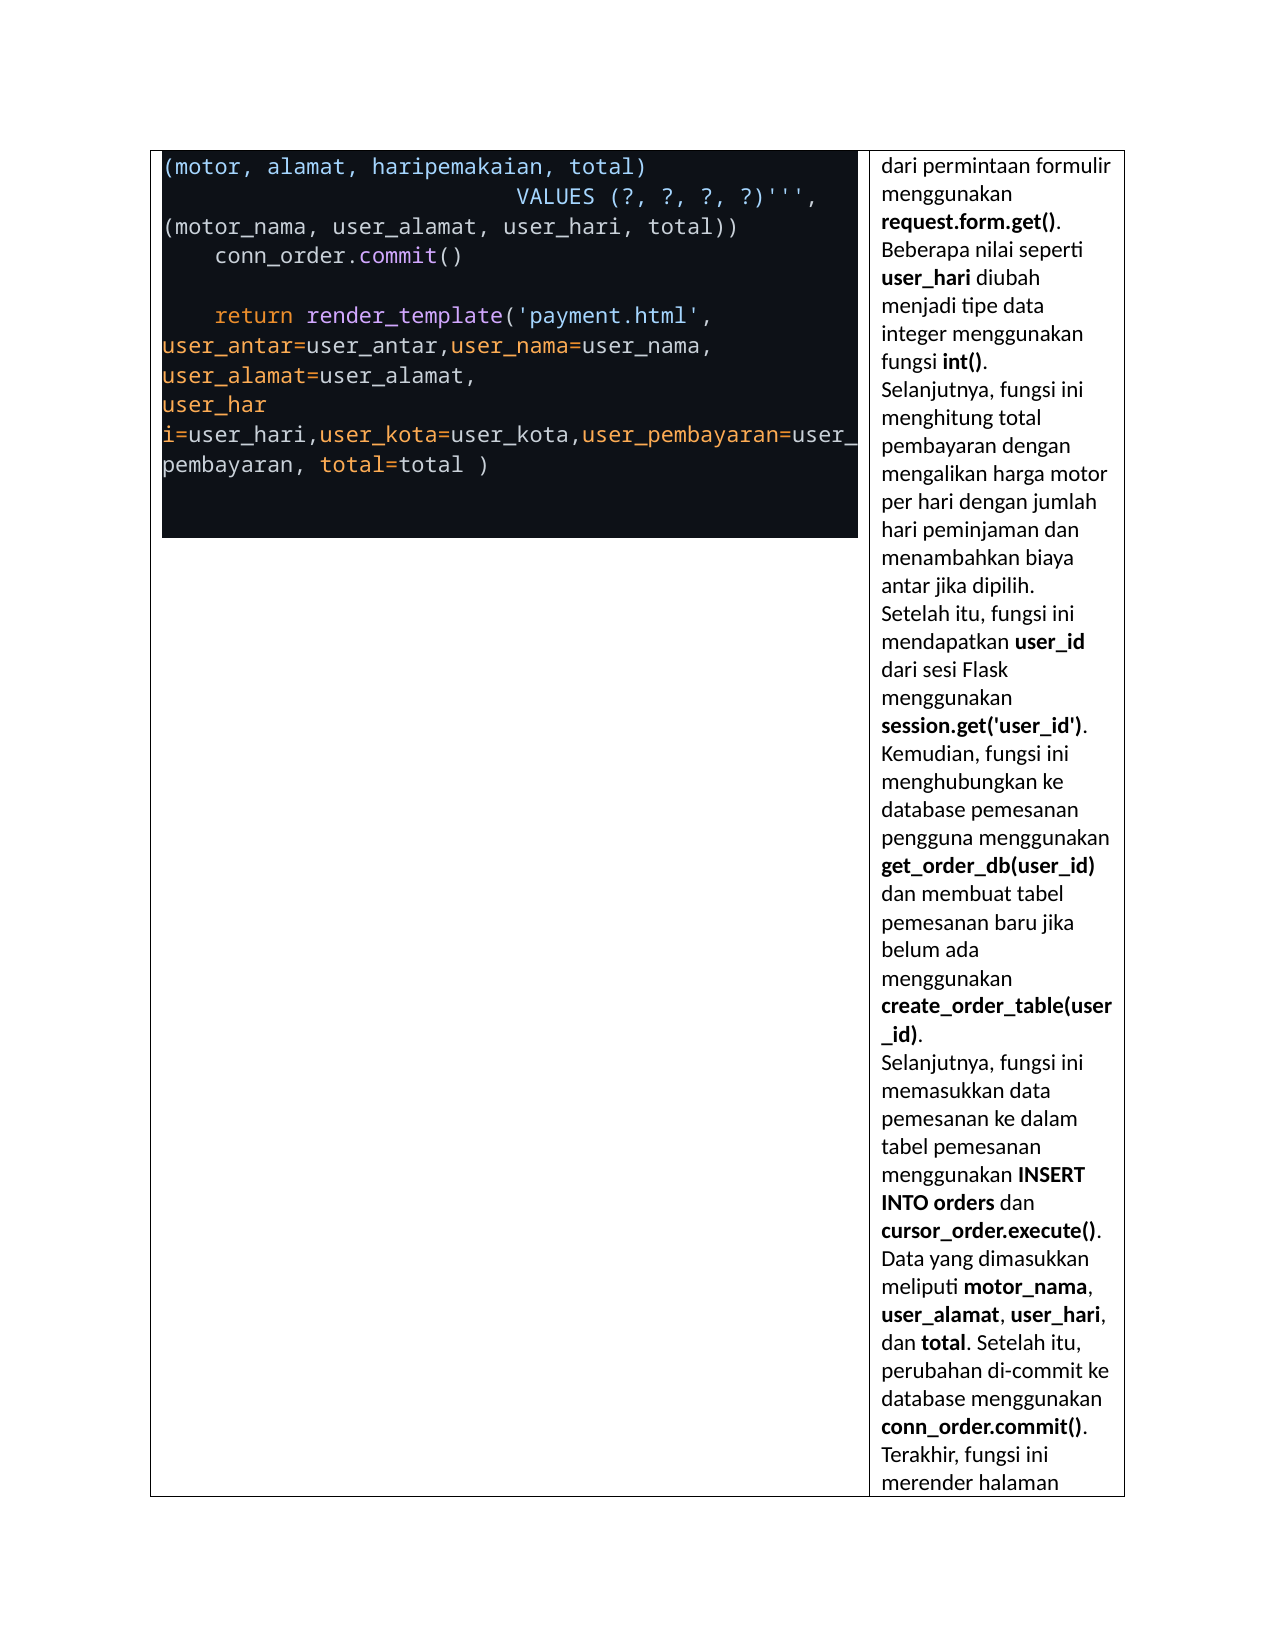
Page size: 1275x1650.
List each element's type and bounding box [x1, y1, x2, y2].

table_cell [151, 151, 869, 1496]
table_cell [870, 151, 1124, 1496]
